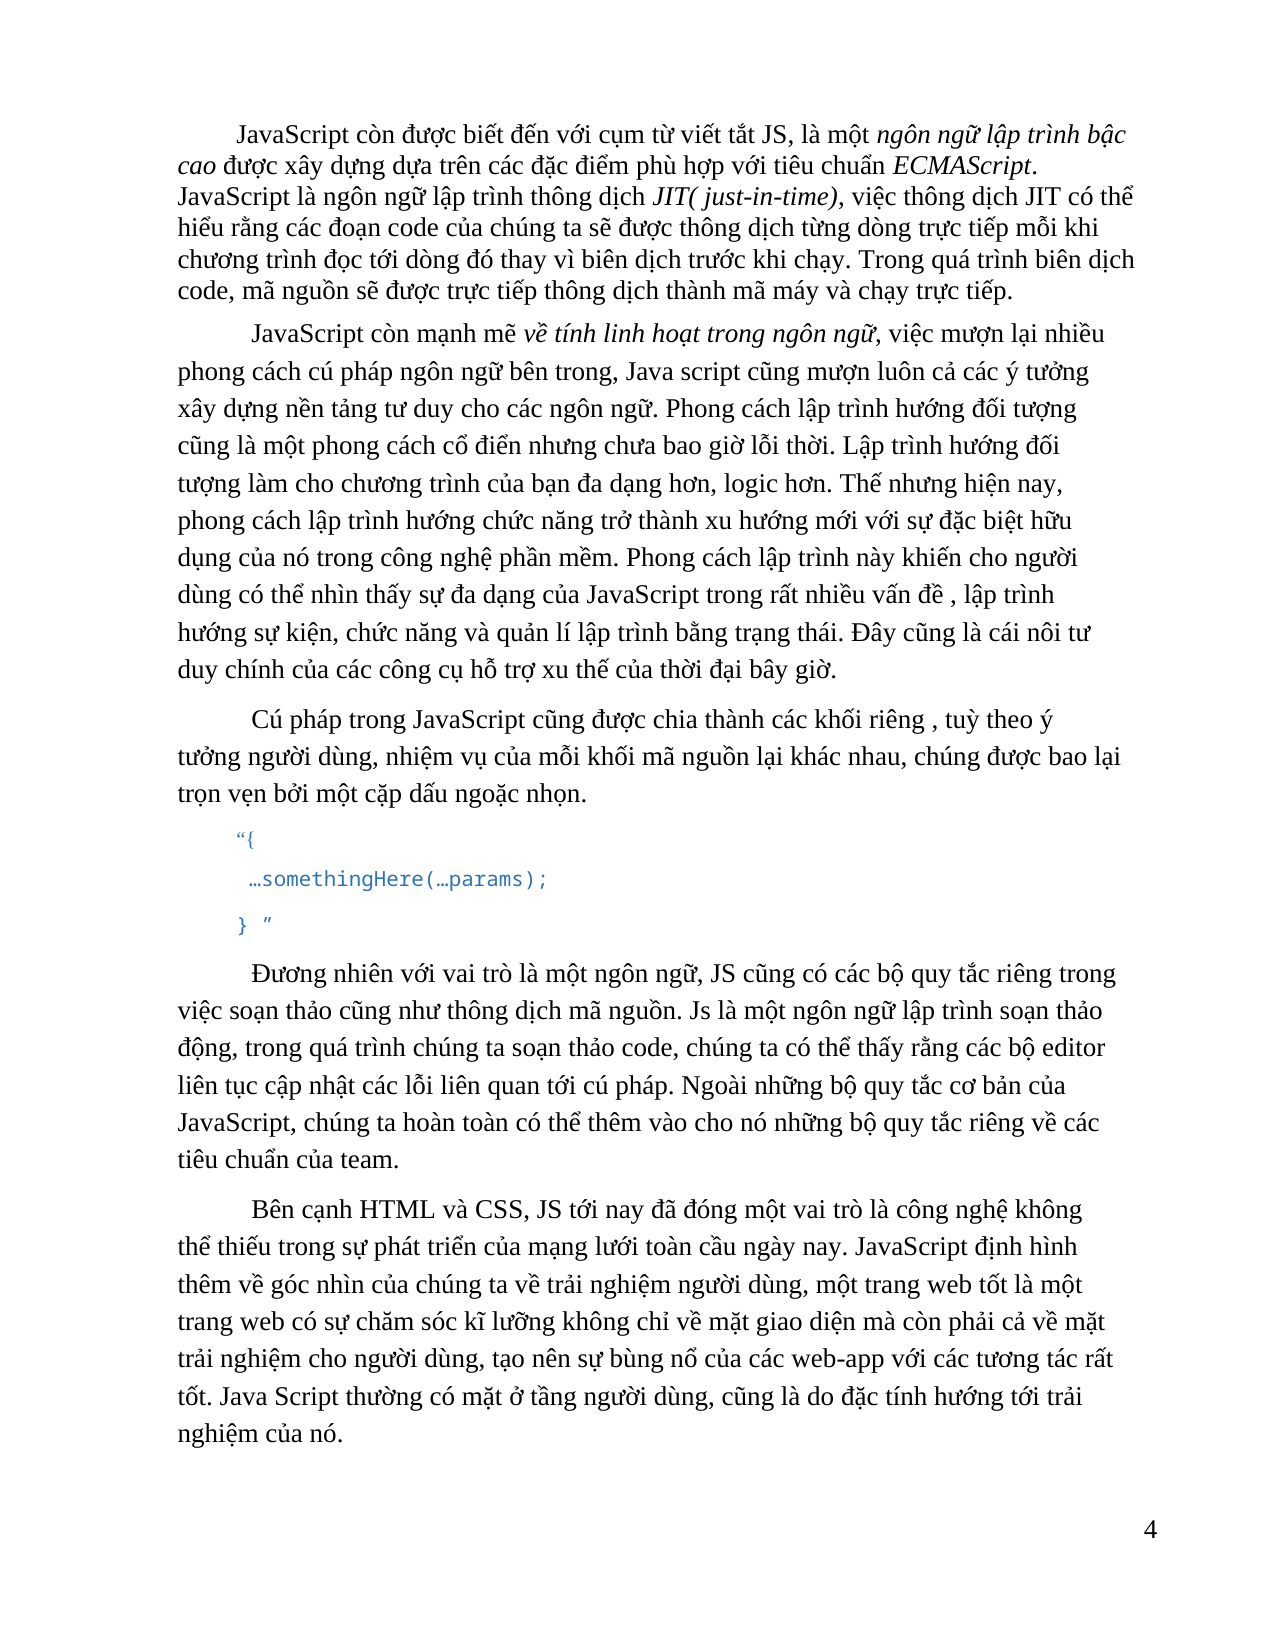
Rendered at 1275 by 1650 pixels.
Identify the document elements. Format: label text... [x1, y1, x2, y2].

text JavaScript còn mạnh mẽ về tính linh hoạt trong ngôn ngữ, việc mượn lại nhiều phong cách cú pháp ngôn ngữ bên trong, Java script cũng mượn luôn cả các ý tưởng xây dựng nền tảng tư duy cho các ngôn ngữ. Phong cách lập trình hướng đối tượng cũng là một phong cách cổ điển nhưng chưa bao giờ lỗi thời. Lập trình hướng đối tượng làm cho chương trình của bạn đa dạng hơn, logic hơn. Thế nhưng hiện nay, phong cách lập trình hướng chức năng trở thành xu hướng mới với sự đặc biệt hữu dụng của nó trong công nghệ phần mềm. Phong cách lập trình này khiến cho người dùng có thể nhìn thấy sự đa dạng của JavaScript trong rất nhiều vấn đề , lập trình hướng sự kiện, chức năng và quản lí lập trình bằng trạng thái. Đây cũng là cái nôi tư duy chính của các công cụ hỗ trợ xu thế của thời đại bây giờ. [177, 317, 1122, 684]
text “{ [177, 827, 1122, 851]
text JavaScript còn được biết đến với cụm từ viết tắt JS, là một ngôn ngữ lập trình bậc cao được xây dựng dựa trên các đặc điểm phù hợp với tiêu chuẩn ECMAScript. JavaScript là ngôn ngữ lập trình thông dịch JIT( just-in-time), việc thông dịch JIT có thể hiểu rằng các đoạn code của chúng ta sẽ được thông dịch từng dòng trực tiếp mỗi khi chương trình đọc tới dòng đó thay vì biên dịch trước khi chạy. Trong quá trình biên dịch code, mã nguồn sẽ được trực tiếp thông dịch thành mã máy và chạy trực tiếp. [177, 118, 1157, 305]
text } ” [177, 910, 1122, 939]
text Cú pháp trong JavaScript cũng được chia thành các khối riêng , tuỳ theo ý tưởng người dùng, nhiệm vụ của mỗi khối mã nguồn lại khác nhau, chúng được bao lại trọn vẹn bởi một cặp dấu ngoặc nhọn. [177, 703, 1122, 809]
text …somethingHere(…params); [177, 864, 1122, 892]
text Bên cạnh HTML và CSS, JS tới nay đã đóng một vai trò là công nghệ không thể thiếu trong sự phát triển của mạng lưới toàn cầu ngày nay. JavaScript định hình thêm về góc nhìn của chúng ta về trải nghiệm người dùng, một trang web tốt là một trang web có sự chăm sóc kĩ lưỡng không chỉ về mặt giao diện mà còn phải cả về mặt trải nghiệm cho người dùng, tạo nên sự bùng nổ của các web-app với các tương tác rất tốt. Java Script thường có mặt ở tầng người dùng, cũng là do đặc tính hướng tới trải nghiệm của nó. [177, 1193, 1122, 1448]
text Đương nhiên với vai trò là một ngôn ngữ, JS cũng có các bộ quy tắc riêng trong việc soạn thảo cũng như thông dịch mã nguồn. Js là một ngôn ngữ lập trình soạn thảo động, trong quá trình chúng ta soạn thảo code, chúng ta có thể thấy rằng các bộ editor liên tục cập nhật các lỗi liên quan tới cú pháp. Ngoài những bộ quy tắc cơ bản của JavaScript, chúng ta hoàn toàn có thể thêm vào cho nó những bộ quy tắc riêng về các tiêu chuẩn của team. [177, 957, 1122, 1174]
